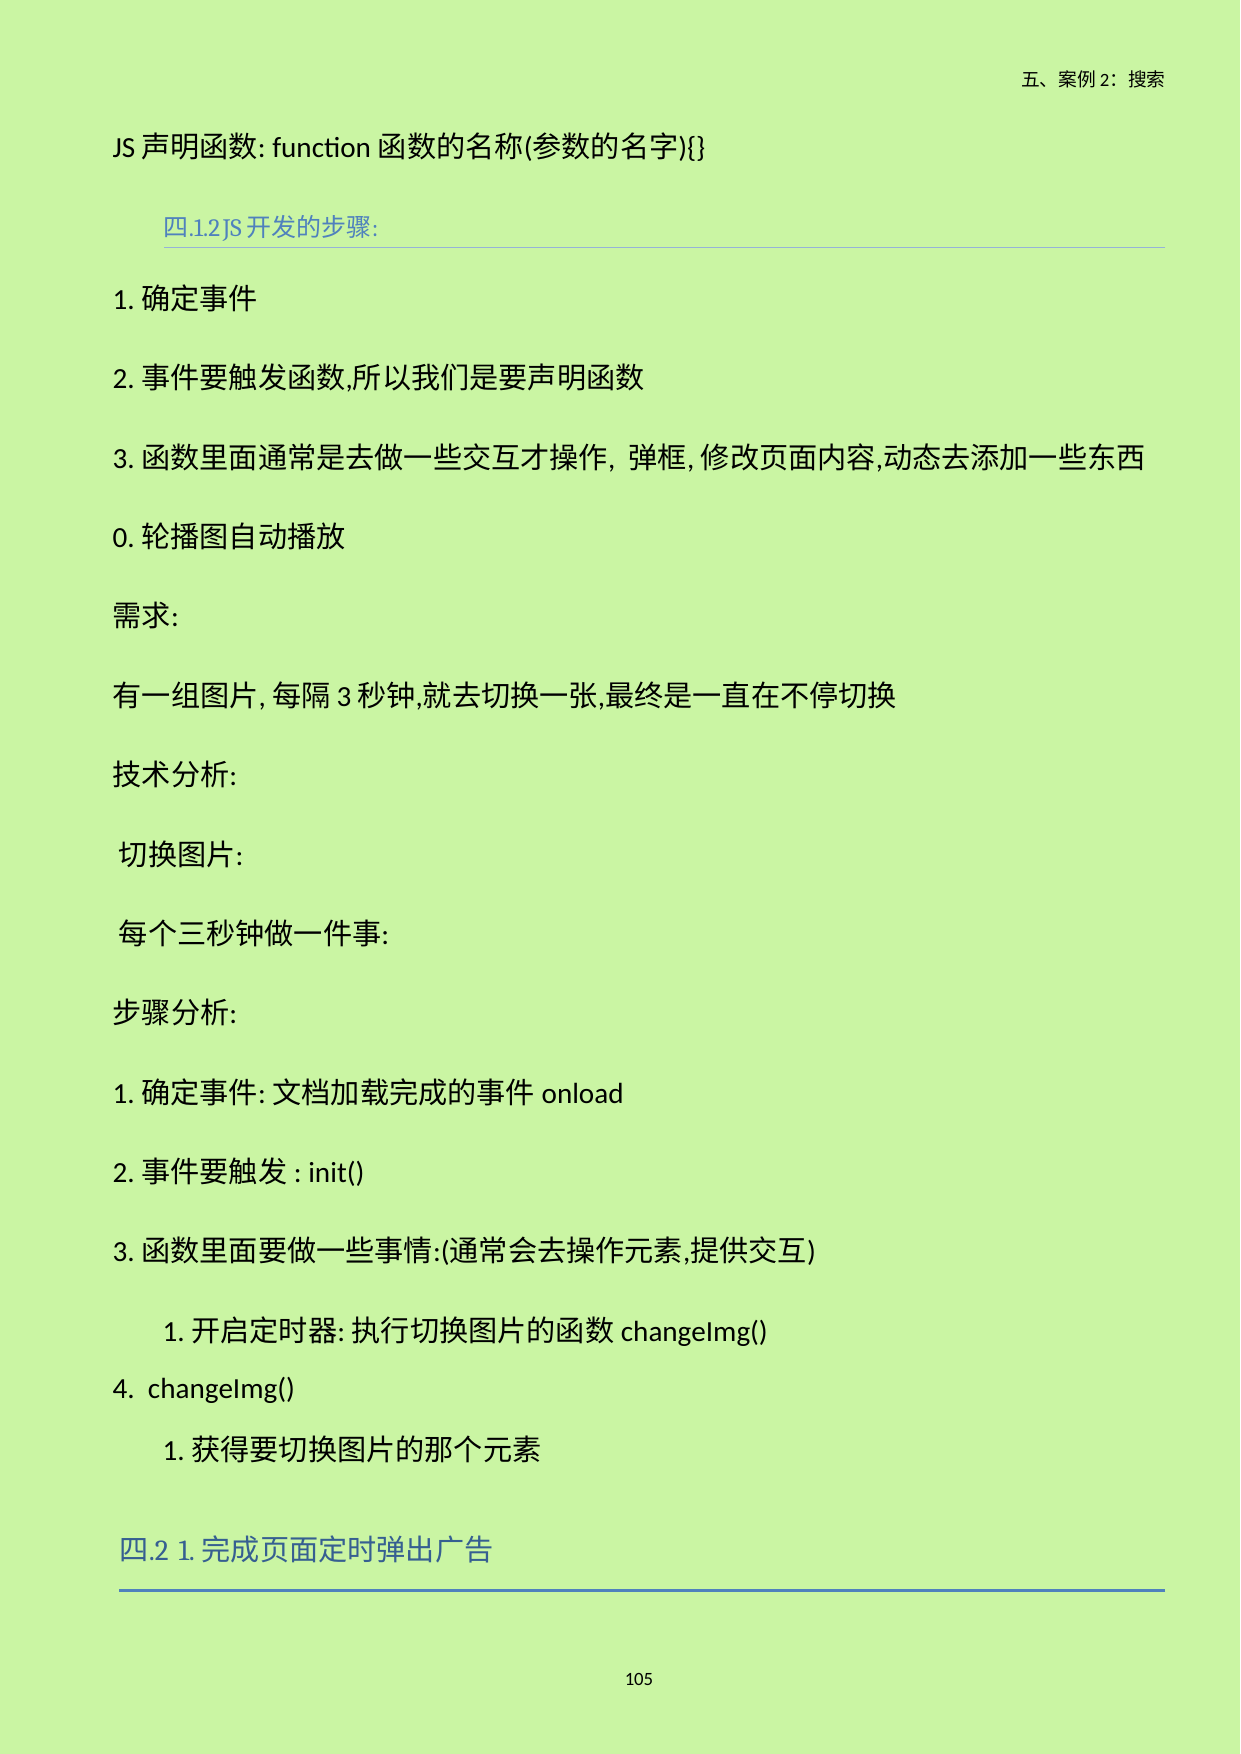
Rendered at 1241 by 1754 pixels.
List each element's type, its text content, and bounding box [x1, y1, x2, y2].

subtitle 1. 完成页面定时弹出广告 [119, 1508, 1165, 1589]
text 步骤分析: [75, 971, 1165, 1051]
text 1. 获得要切换图片的那个元素 [75, 1408, 1165, 1487]
text 2. 事件要触发函数,所以我们是要声明函数 [75, 336, 1165, 416]
text JS声明函数: function 函数的名称(参数的名字){} [75, 106, 1165, 185]
text ​ 每个三秒钟做一件事: [75, 892, 1165, 971]
text 1. 确定事件 [75, 257, 1165, 336]
text 有一组图片, 每隔3秒钟,就去切换一张,最终是一直在不停切换 [75, 654, 1165, 733]
text 2. 事件要触发 : init() [75, 1130, 1165, 1209]
subtitle JS开发的步骤: [164, 206, 1165, 247]
text ​ 切换图片: [75, 812, 1165, 892]
text 需求: [75, 574, 1165, 654]
text 3. 函数里面要做一些事情:(通常会去操作元素,提供交互) [75, 1209, 1165, 1289]
text 4. changeImg() [75, 1368, 1165, 1408]
text 3. 函数里面通常是去做一些交互才操作, 弹框, 修改页面内容,动态去添加一些东西 [75, 416, 1165, 495]
text 技术分析: [75, 733, 1165, 812]
text 1. 开启定时器: 执行切换图片的函数 changeImg() [75, 1289, 1165, 1368]
text 0. 轮播图自动播放 [75, 495, 1165, 574]
text 1. 确定事件: 文档加载完成的事件 onload [75, 1051, 1165, 1130]
